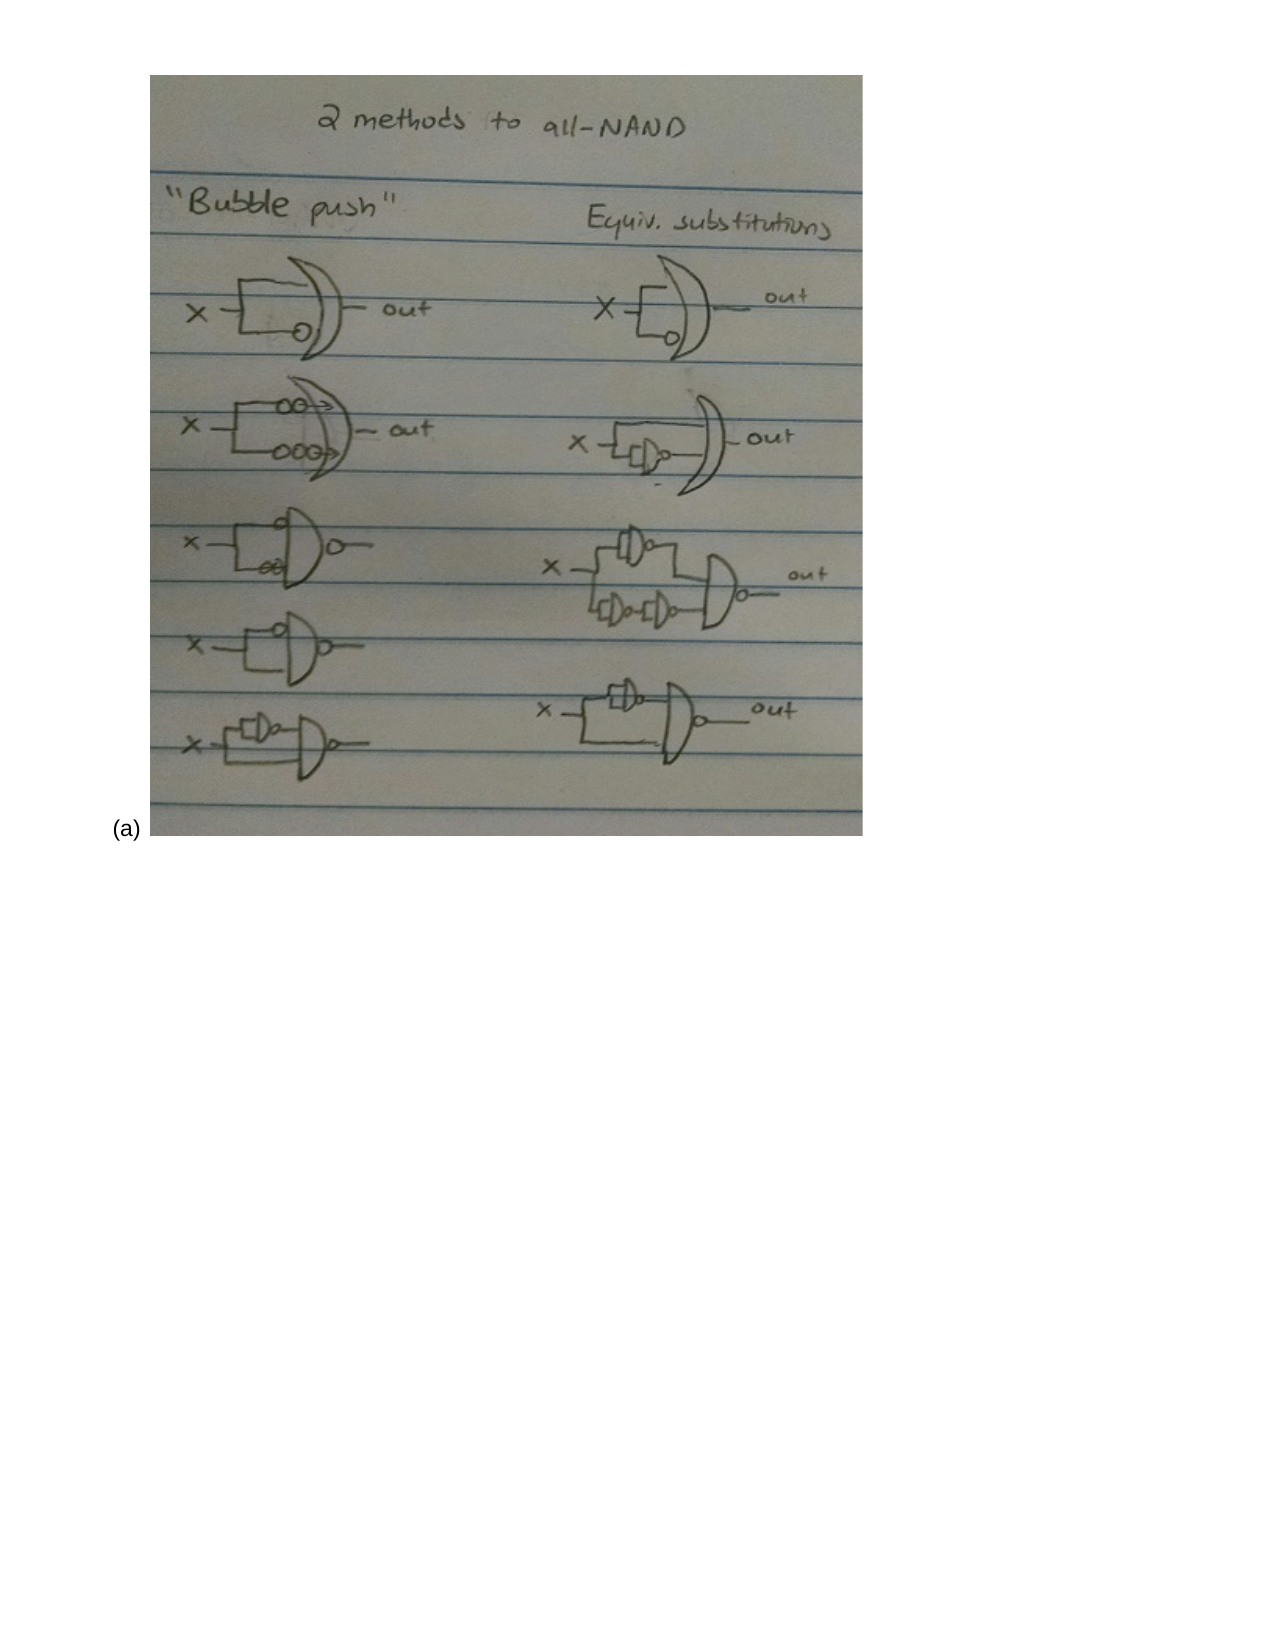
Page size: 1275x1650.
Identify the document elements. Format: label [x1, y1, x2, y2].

picture [150, 75, 863, 836]
